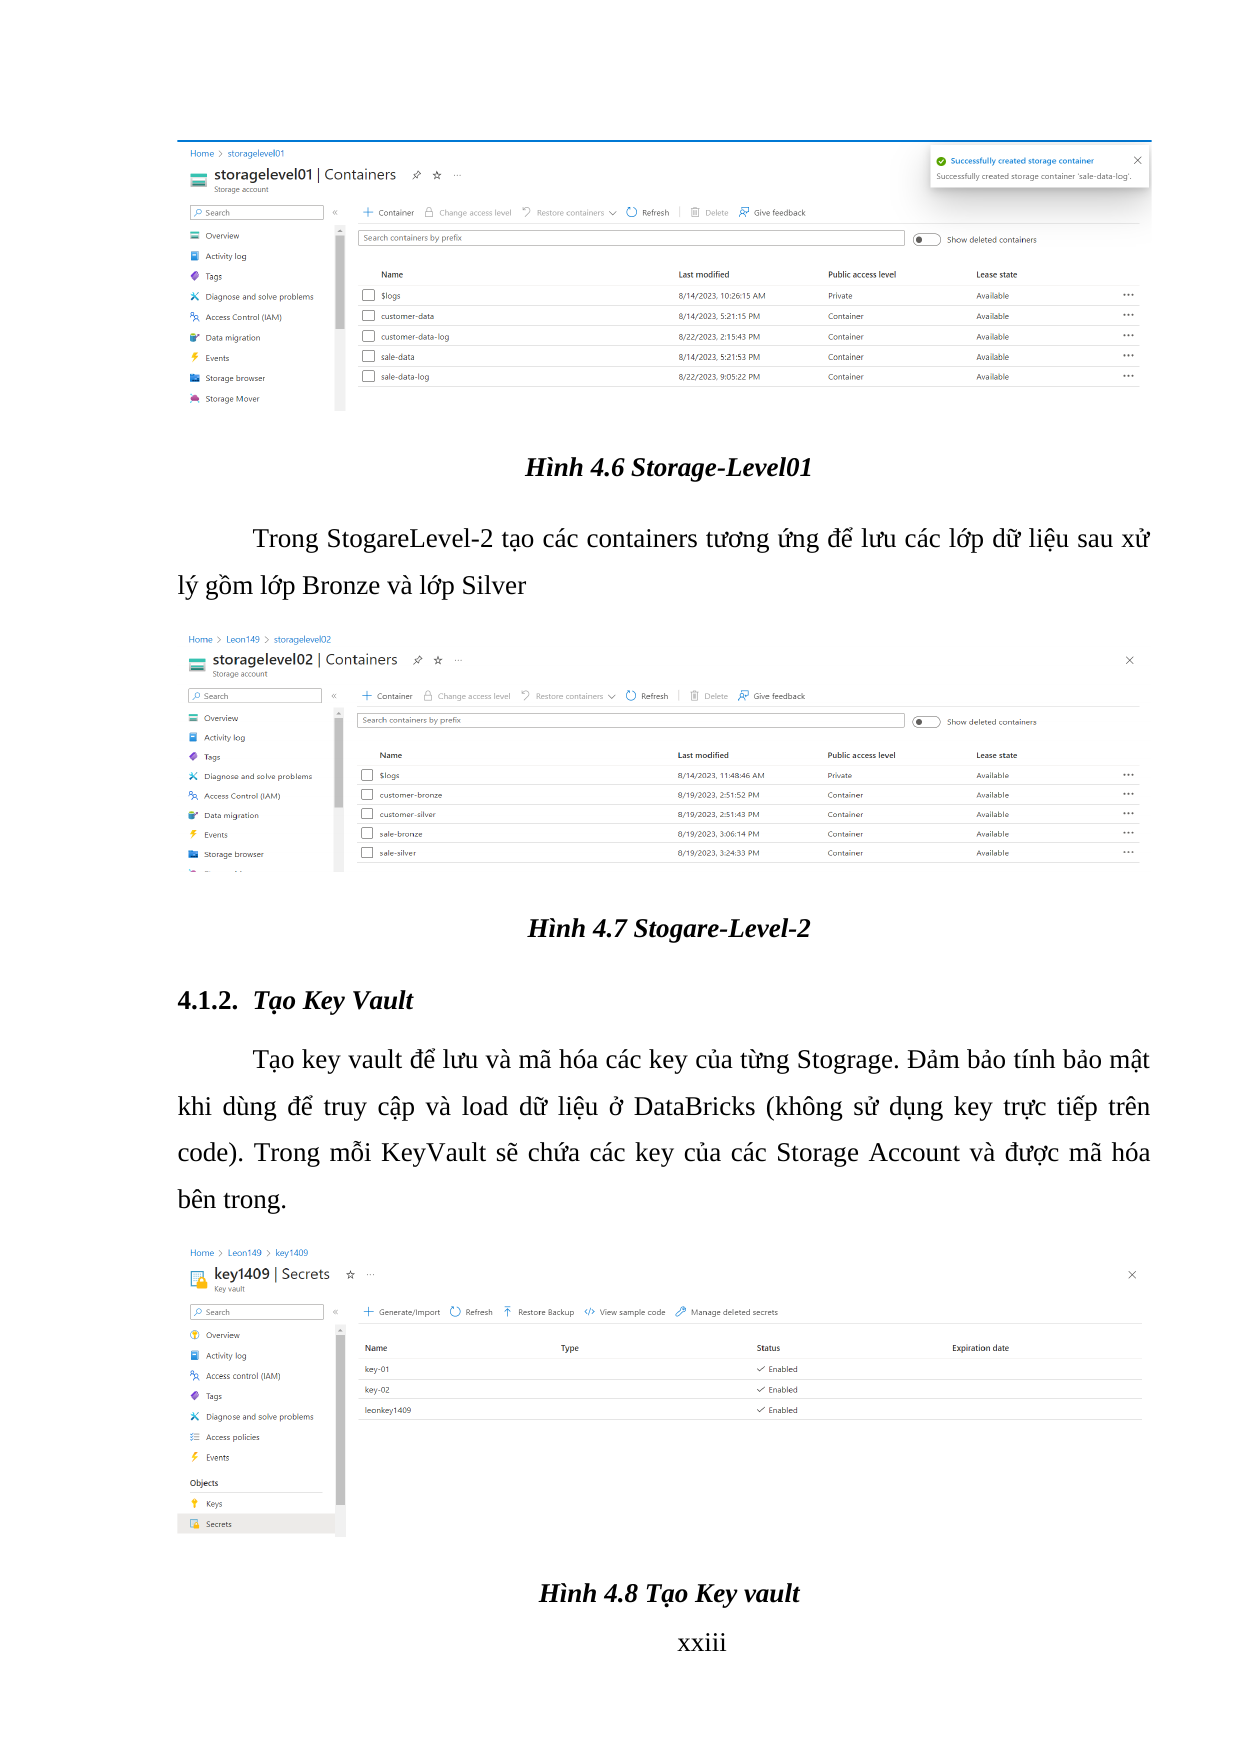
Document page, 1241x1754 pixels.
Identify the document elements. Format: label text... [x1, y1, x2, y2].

picture [177, 140, 1152, 411]
picture [177, 628, 1152, 872]
picture [177, 1242, 1152, 1537]
subtitle Tạo Key Vault [177, 984, 1152, 1015]
text Trong StogareLevel-2 tạo các containers tương ứng để lưu các lớp dữ liệu sau xử lý gồm lớp Bronze và lớp Silver [177, 523, 1152, 600]
text Tạo key vault để lưu và mã hóa các key của từng Stograge. Đảm bảo tính bảo mật khi dùng để truy cập và load dữ liệu ở DataBricks (không sử dụng key trực tiếp trên code). Trong mỗi KeyVault sẽ chứa các key của các Storage Account và được mã hóa bên trong. [177, 1043, 1152, 1214]
